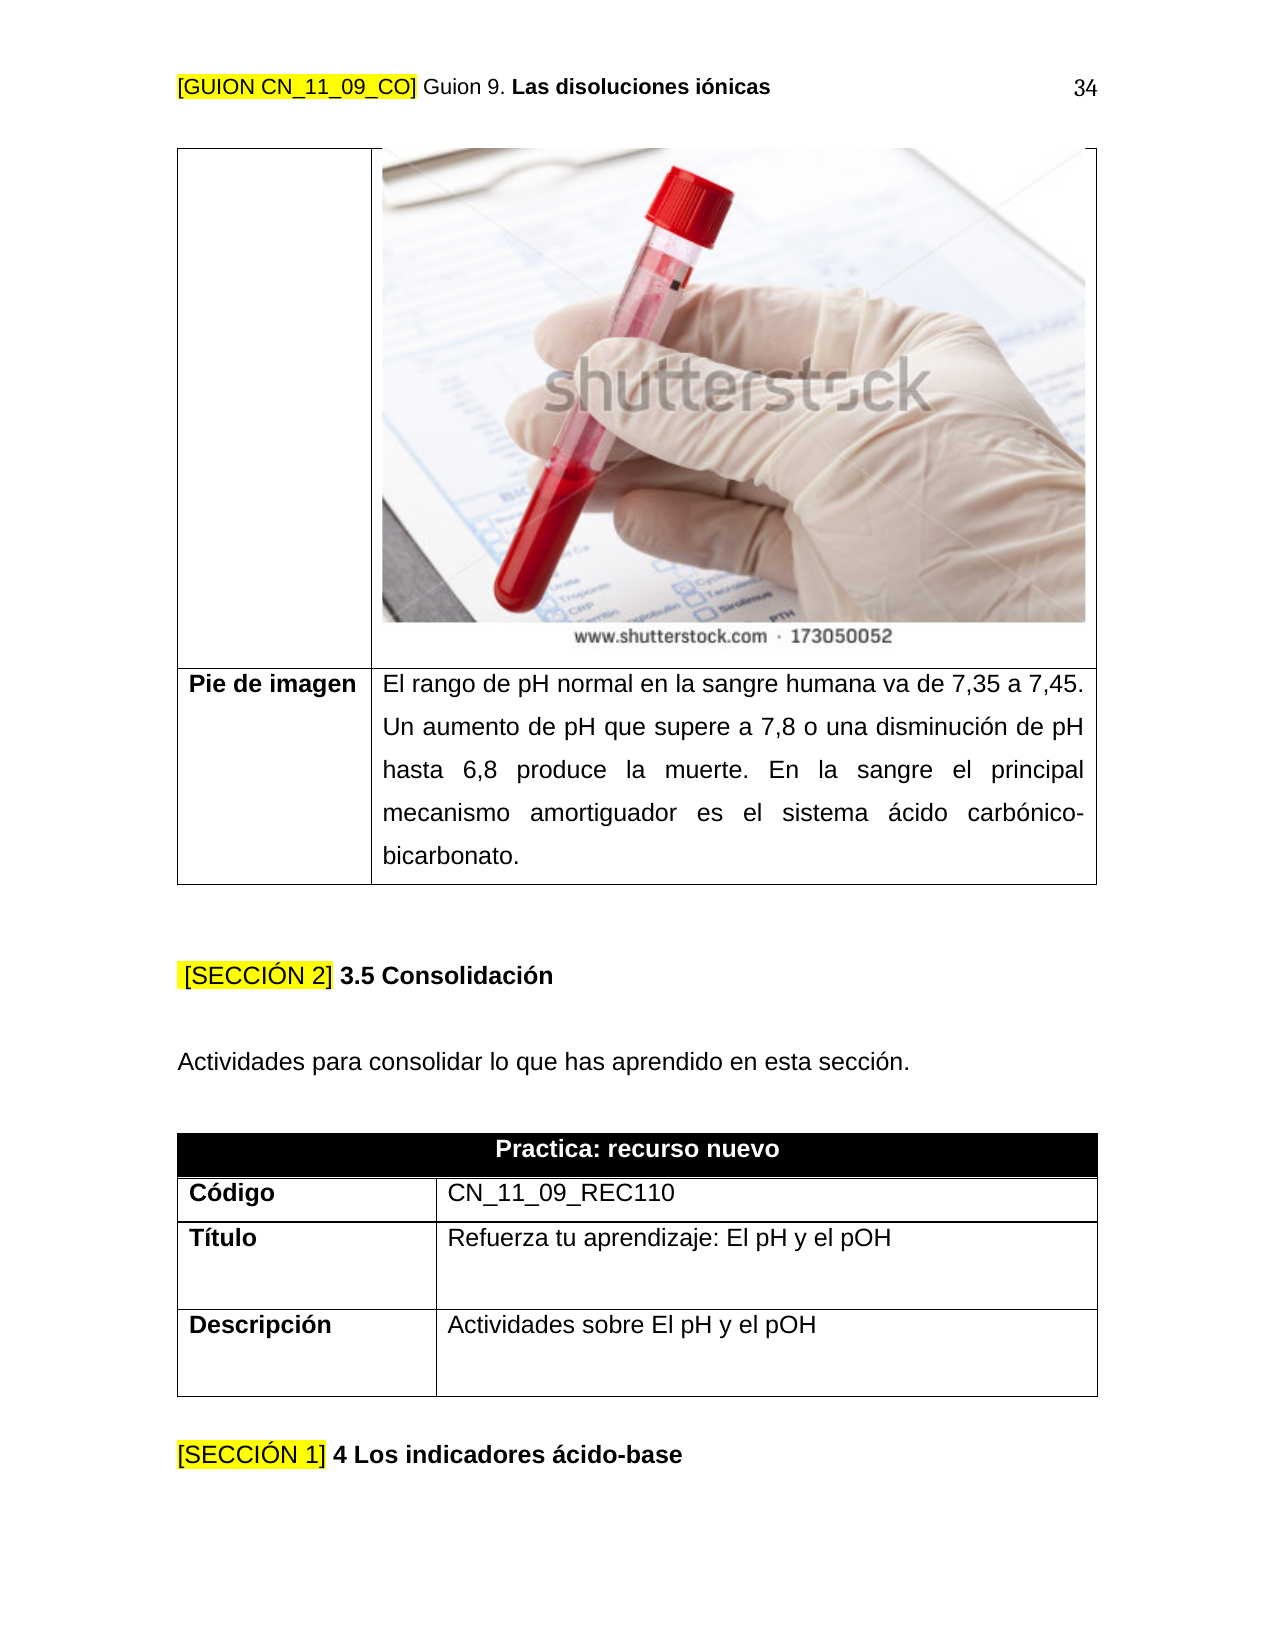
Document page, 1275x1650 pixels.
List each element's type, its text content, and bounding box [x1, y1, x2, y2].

table_cell Pie de imagen [178, 669, 371, 884]
table_cell Código [178, 1179, 436, 1221]
table_cell Actividades sobre El pH y el pOH [437, 1310, 1097, 1396]
table_cell El rango de pH normal en la sangre humana va de 7,35 a 7,45. Un aumento de pH que supere a 7,8 o una disminución de pH hasta 6,8 produce la muerte. En la sangre el principal mecanismo amortiguador es el sistema ácido carbónico-bicarbonato. [372, 669, 1096, 884]
text [SECCIÓN 2] 3.5 Consolidación [333, 961, 1098, 989]
picture [382, 148, 1086, 654]
text [SECCIÓN 1] 4 Los indicadores ácido-base [326, 1440, 1098, 1469]
table_cell Título [178, 1223, 436, 1309]
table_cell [178, 149, 371, 668]
table_cell 173050052 [372, 149, 1096, 668]
table_cell Refuerza tu aprendizaje: El pH y el pOH [437, 1223, 1097, 1309]
table_cell Descripción [178, 1310, 436, 1396]
table_header Practica: recurso nuevo [178, 1134, 1097, 1177]
text Actividades para consolidar lo que has aprendido en esta sección. [177, 1047, 1098, 1076]
table_cell CN_11_09_REC110 [437, 1179, 1097, 1221]
